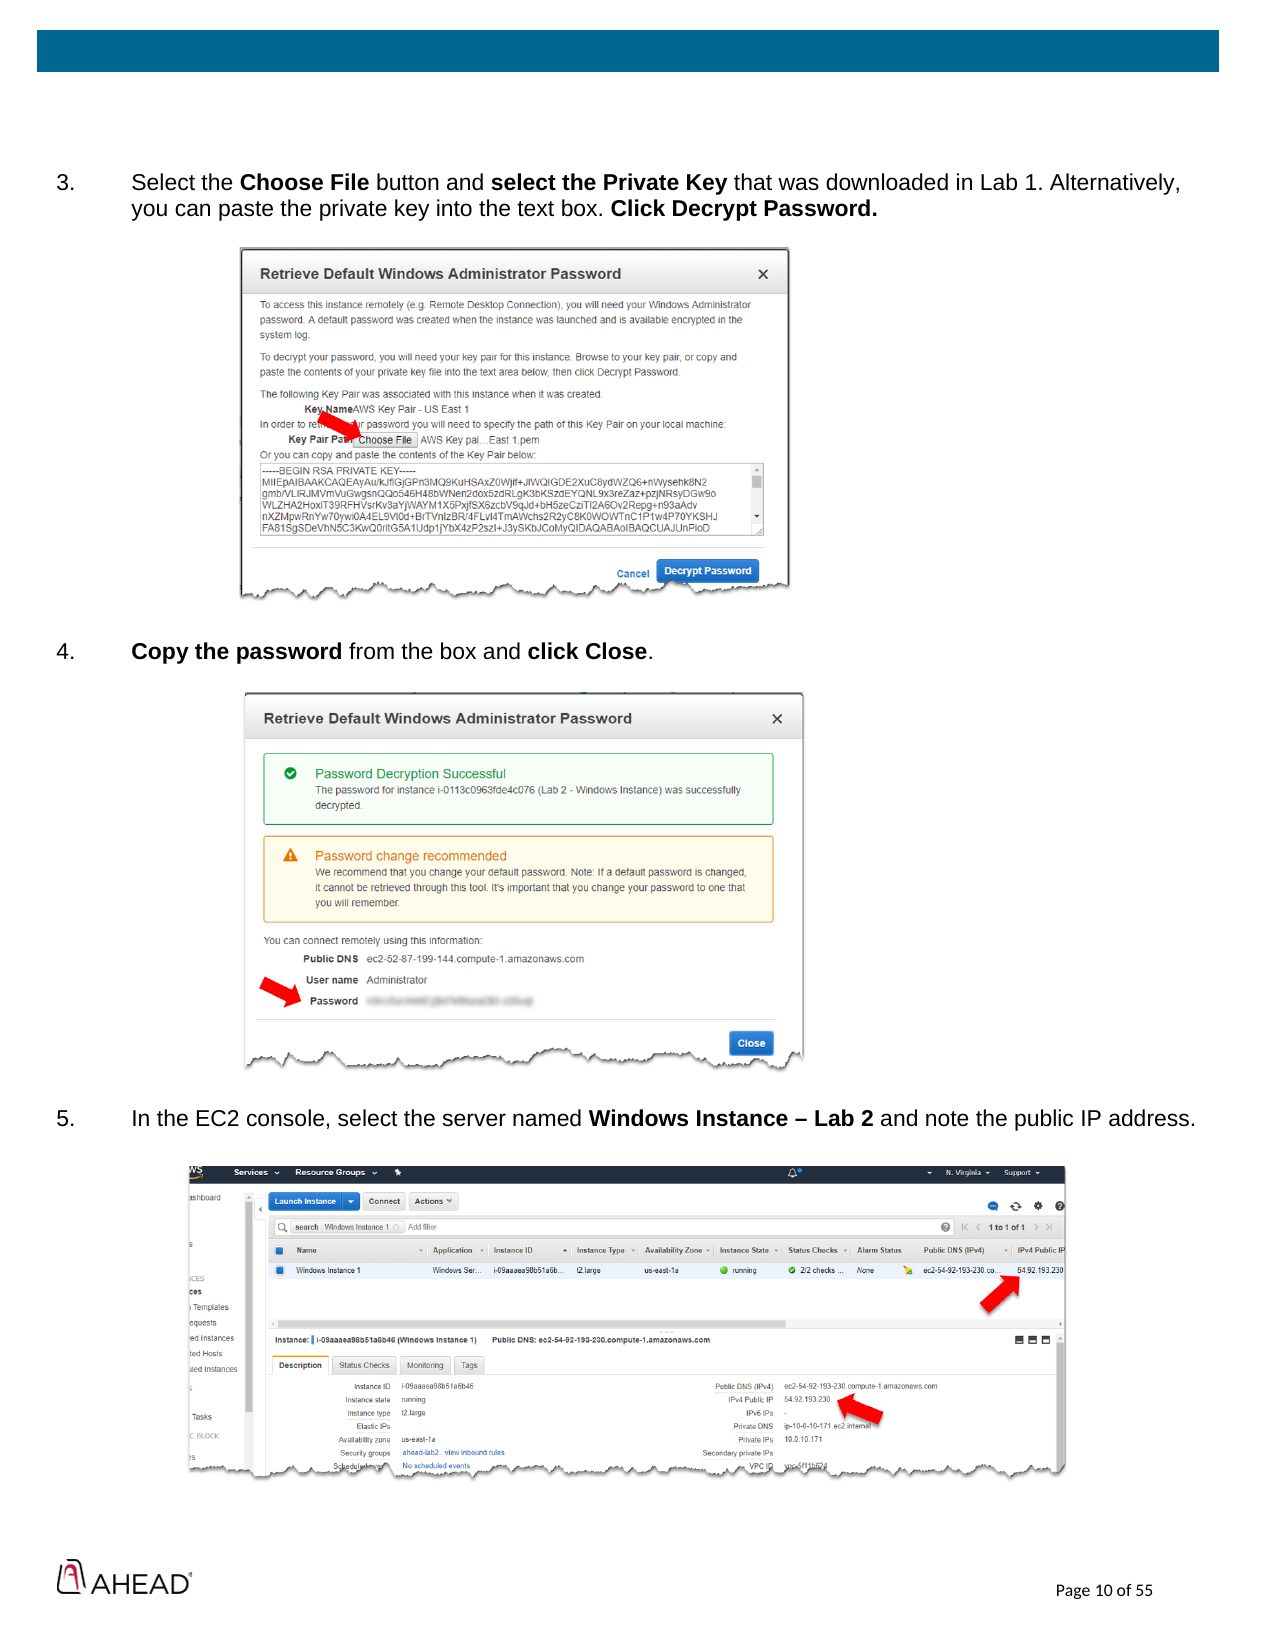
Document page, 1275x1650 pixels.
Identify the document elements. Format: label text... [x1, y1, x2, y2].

picture [241, 690, 807, 1079]
list In the EC2 console, select the server named Windows Instance – Lab 2 and note the public IP address. [56, 1105, 1200, 1132]
list Select the Choose File button and select the Private Key that was downloaded in Lab 1. Alternatively, you can paste the private key into the text box. Click Decrypt Password. [56, 169, 1200, 221]
picture [56, 1558, 193, 1597]
picture [184, 1158, 1072, 1488]
list Copy the password from the box and click Close. [56, 638, 1200, 664]
picture [239, 247, 797, 612]
